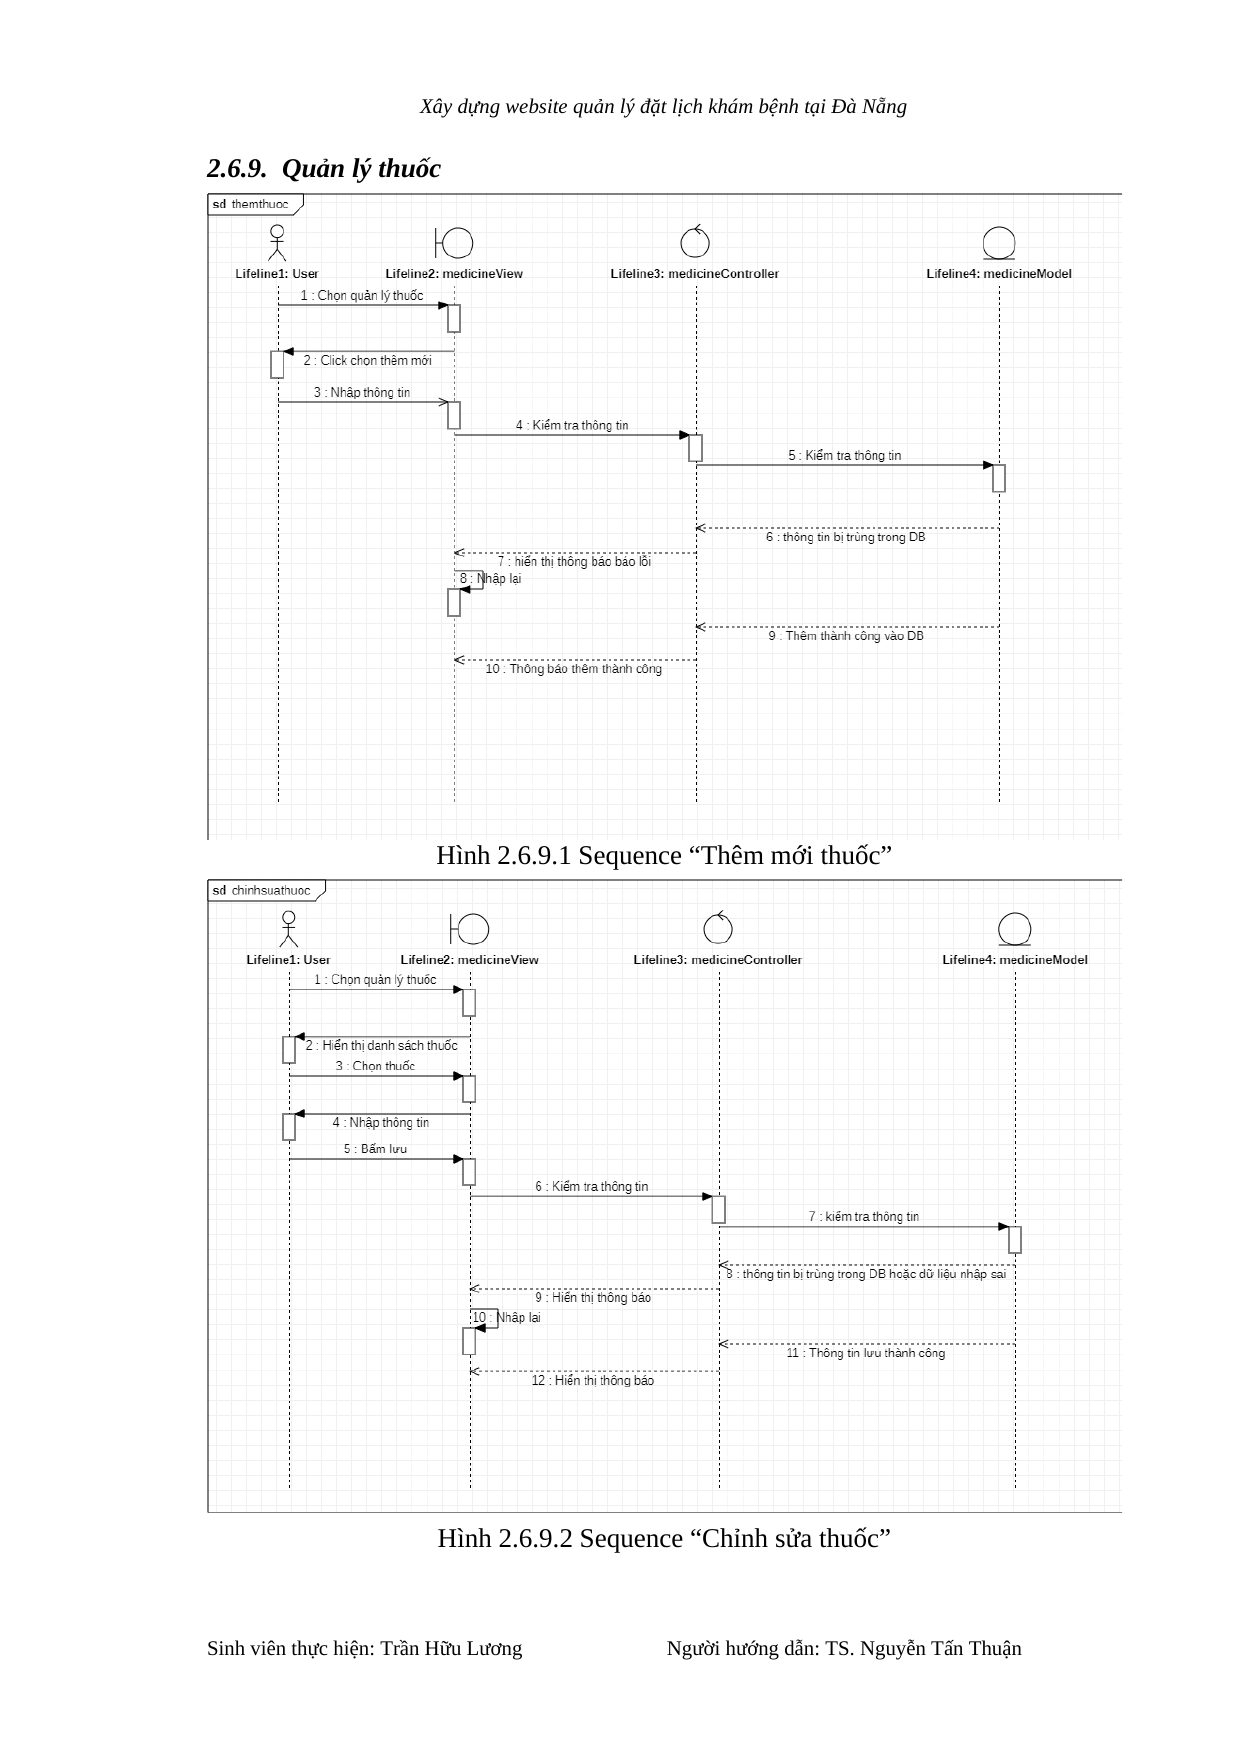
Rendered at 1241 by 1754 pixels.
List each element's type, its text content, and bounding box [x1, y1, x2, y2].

text Hình 2.6.9.1 Sequence “Thêm mới thuốc” [207, 840, 1122, 870]
text Hình 2.6.9.2 Sequence “Chỉnh sửa thuốc” [207, 1522, 1122, 1553]
list Quản lý thuốc [207, 153, 1122, 184]
picture [206, 879, 1123, 1513]
picture [206, 193, 1123, 840]
